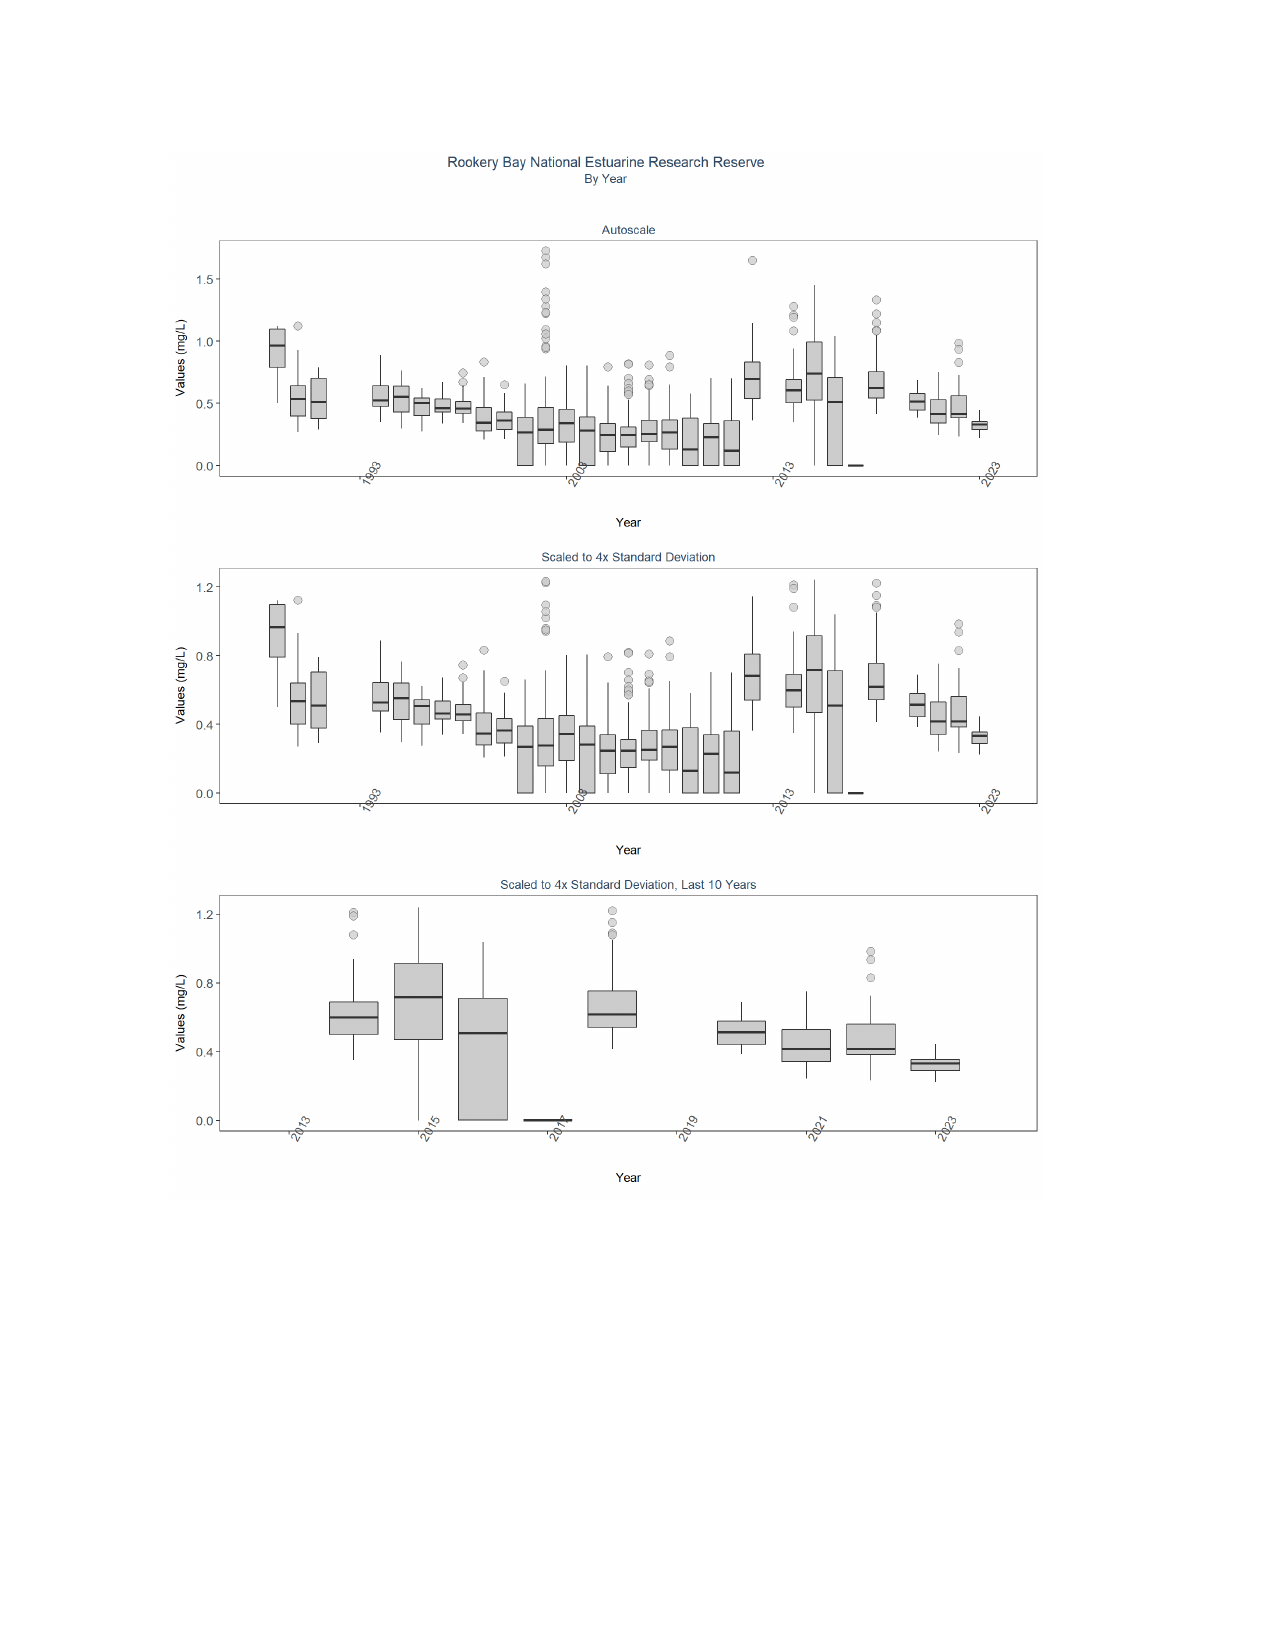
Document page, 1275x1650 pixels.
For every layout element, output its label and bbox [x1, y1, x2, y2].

picture [168, 150, 1044, 1200]
